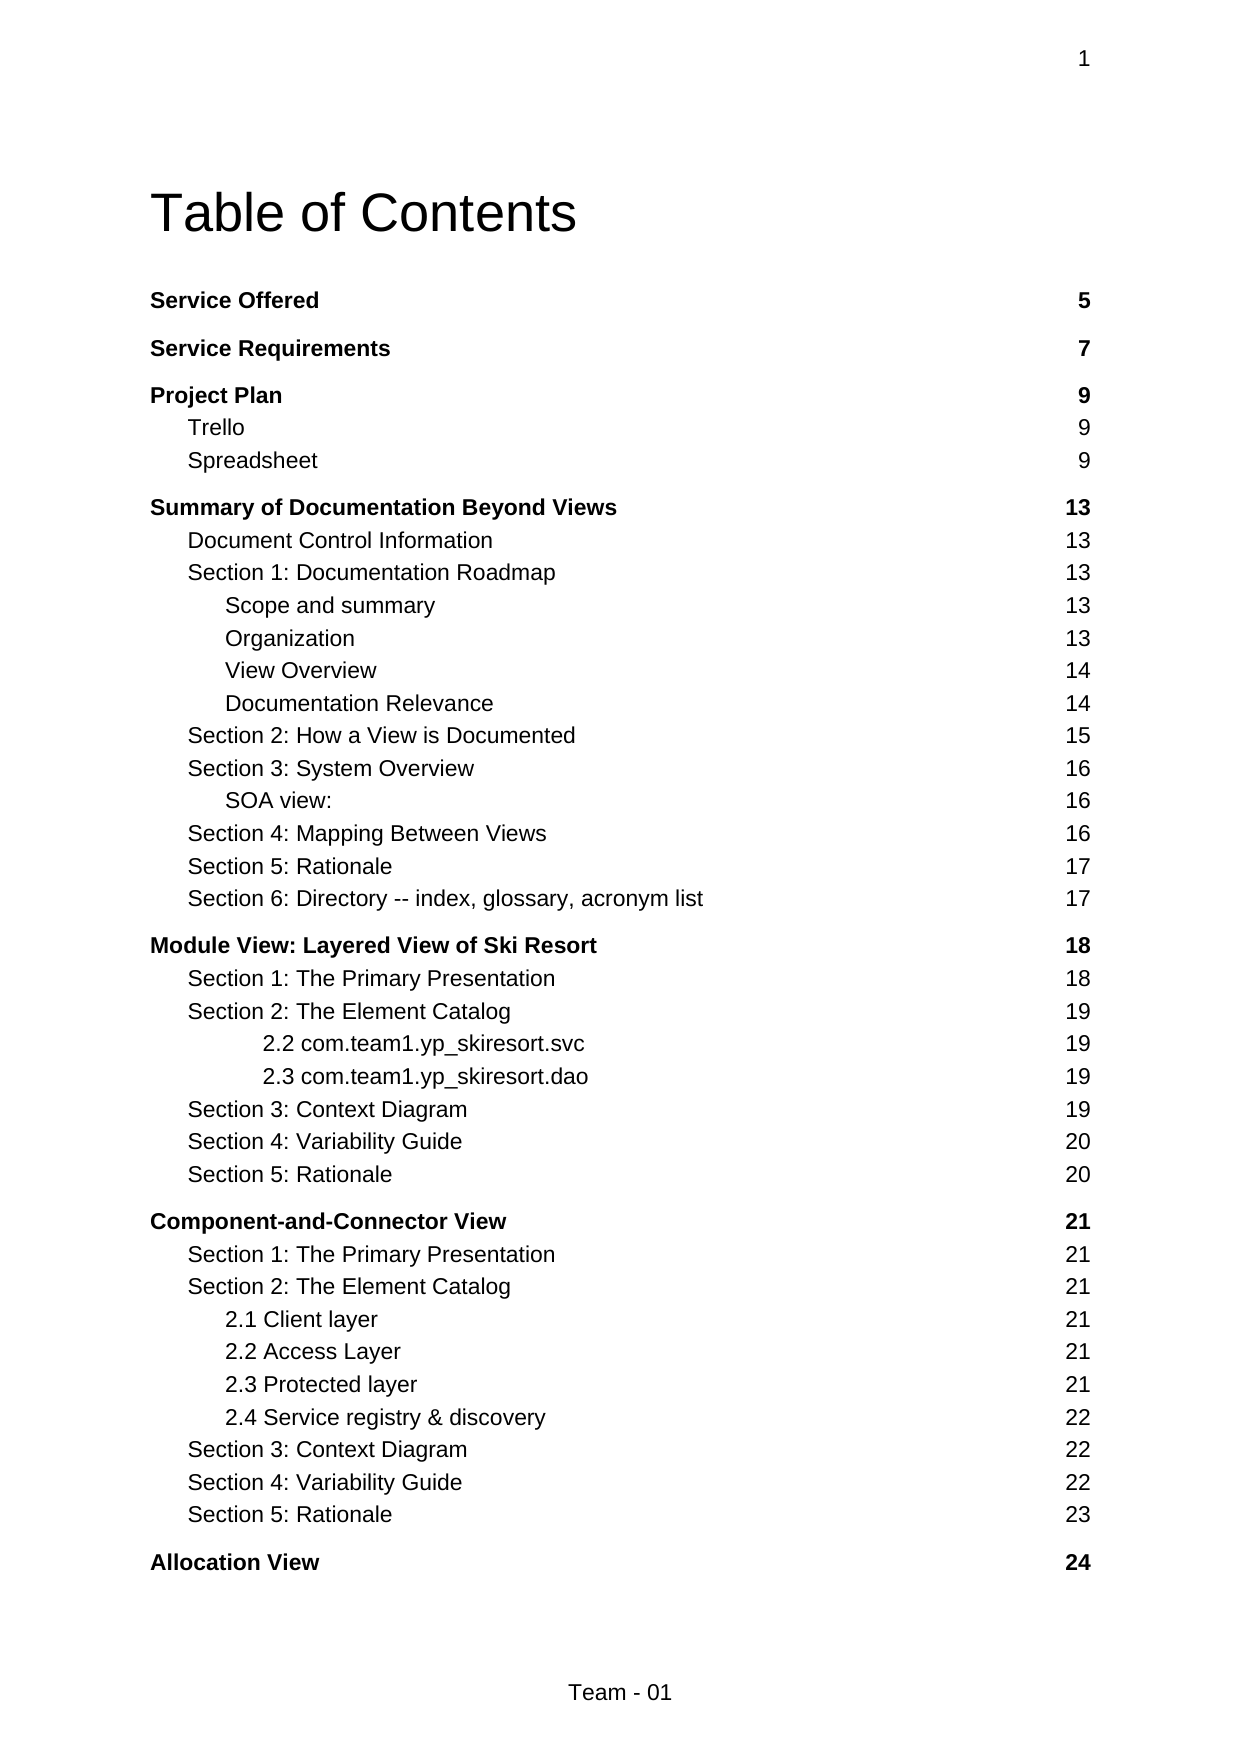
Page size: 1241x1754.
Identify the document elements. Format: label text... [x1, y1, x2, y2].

title Table of Contents [150, 180, 1090, 242]
